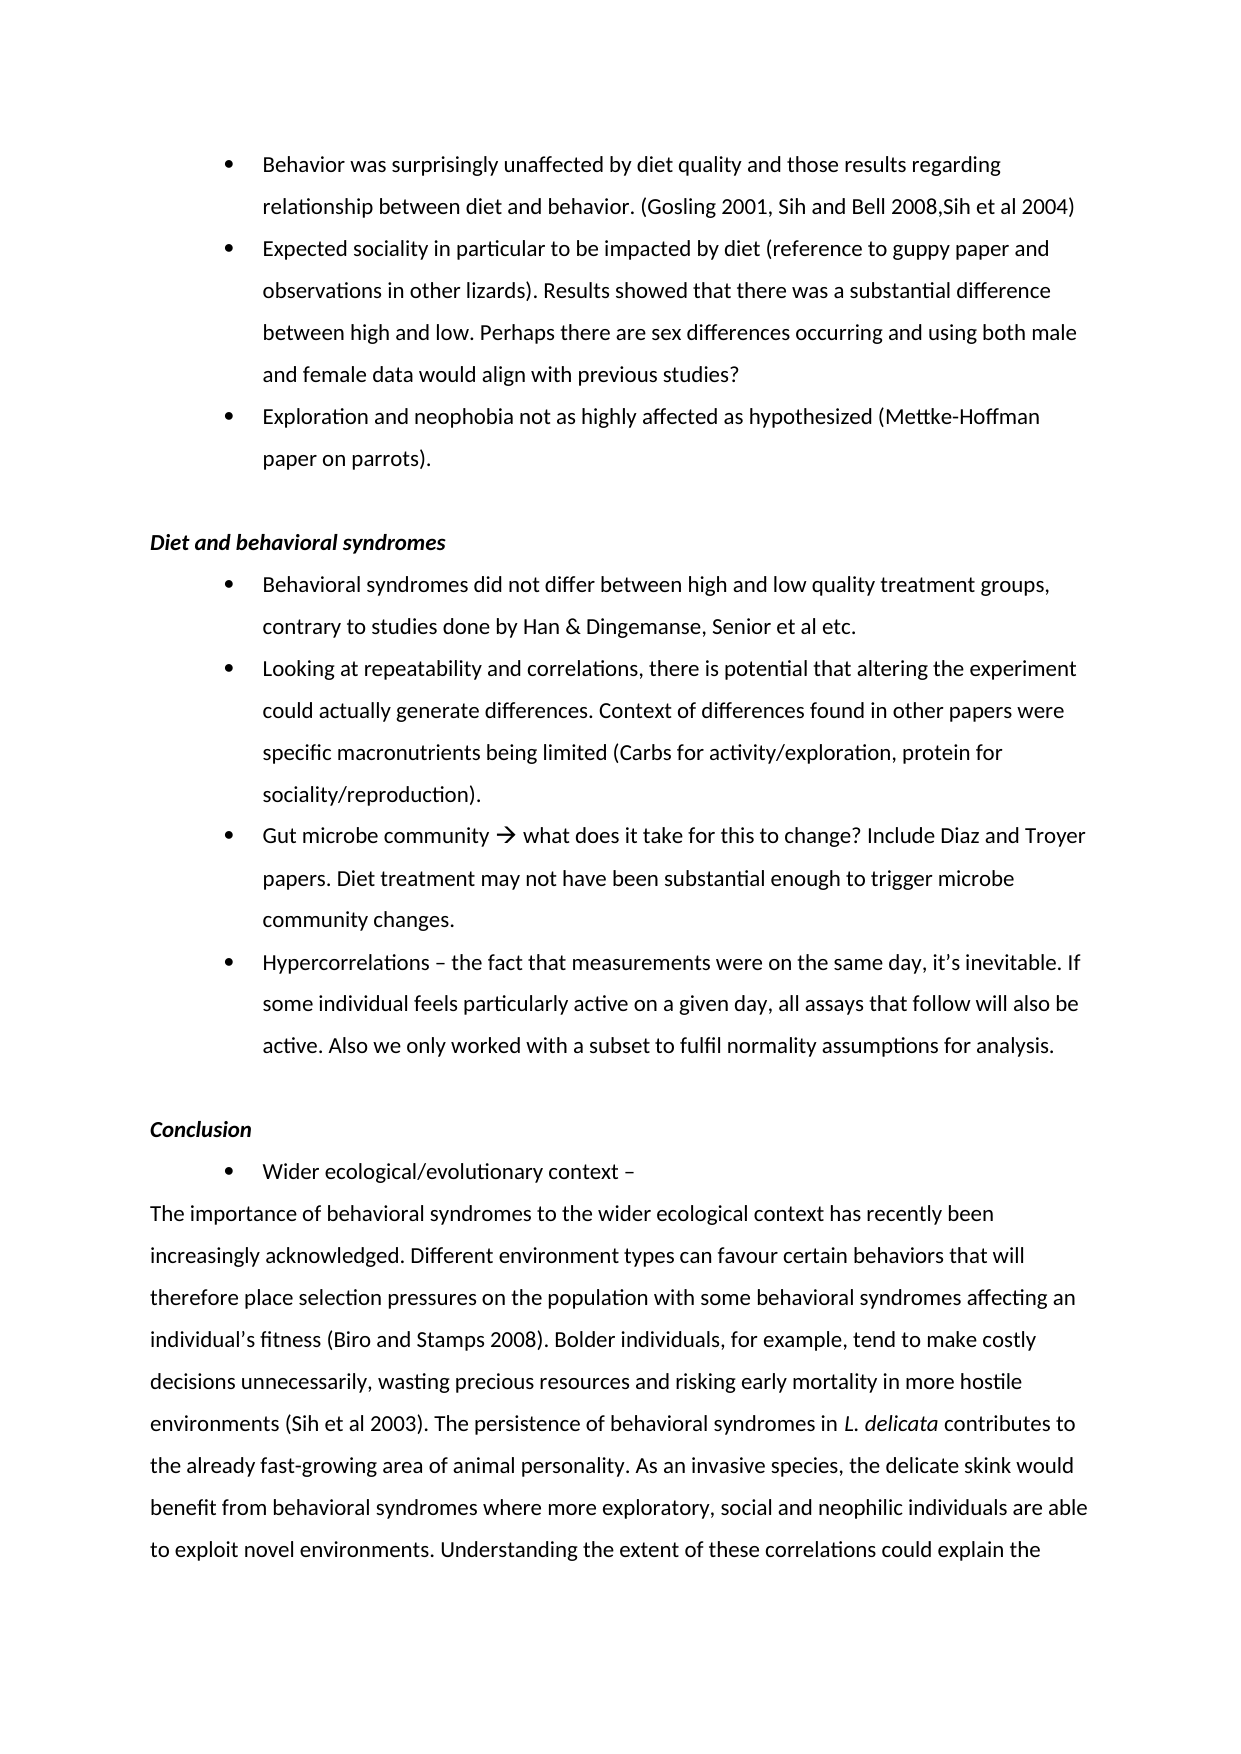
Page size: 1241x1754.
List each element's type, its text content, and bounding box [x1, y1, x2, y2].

list Hypercorrelations – the fact that measurements were on the same day, it’s inevitable. If some individual feels particularly active on a given day, all assays that follow will also be active. Also we only worked with a subset to fulfil normality assumptions for analysis. [225, 948, 1090, 1059]
list Exploration and neophobia not as highly affected as hypothesized (Mettke-Hoffman paper on parrots). [225, 402, 1090, 472]
list Gut microbe community what does it take for this to change? Include Diaz and Troyer papers. Diet treatment may not have been substantial enough to trigger microbe community changes. [225, 822, 1090, 934]
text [150, 1199, 1090, 1563]
text Diet and behavioral syndromes [150, 528, 1090, 556]
list Behavioral syndromes did not differ between high and low quality treatment groups, contrary to studies done by Han & Dingemanse, Senior et al etc. [225, 570, 1090, 640]
list Expected sociality in particular to be impacted by diet (reference to guppy paper and observations in other lizards). Results showed that there was a substantial difference between high and low. Perhaps there are sex differences occurring and using both male and female data would align with previous studies? [225, 234, 1090, 388]
list Looking at repeatability and correlations, there is potential that altering the experiment could actually generate differences. Context of differences found in other papers were specific macronutrients being limited (Carbs for activity/exploration, protein for sociality/reproduction). [225, 654, 1090, 808]
text Conclusion [150, 1116, 1090, 1143]
list Wider ecological/evolutionary context – [225, 1157, 1090, 1186]
list Behavior was surprisingly unaffected by diet quality and those results regarding relationship between diet and behavior. (Gosling 2001, Sih and Bell 2008,Sih et al 2004) [225, 150, 1090, 220]
